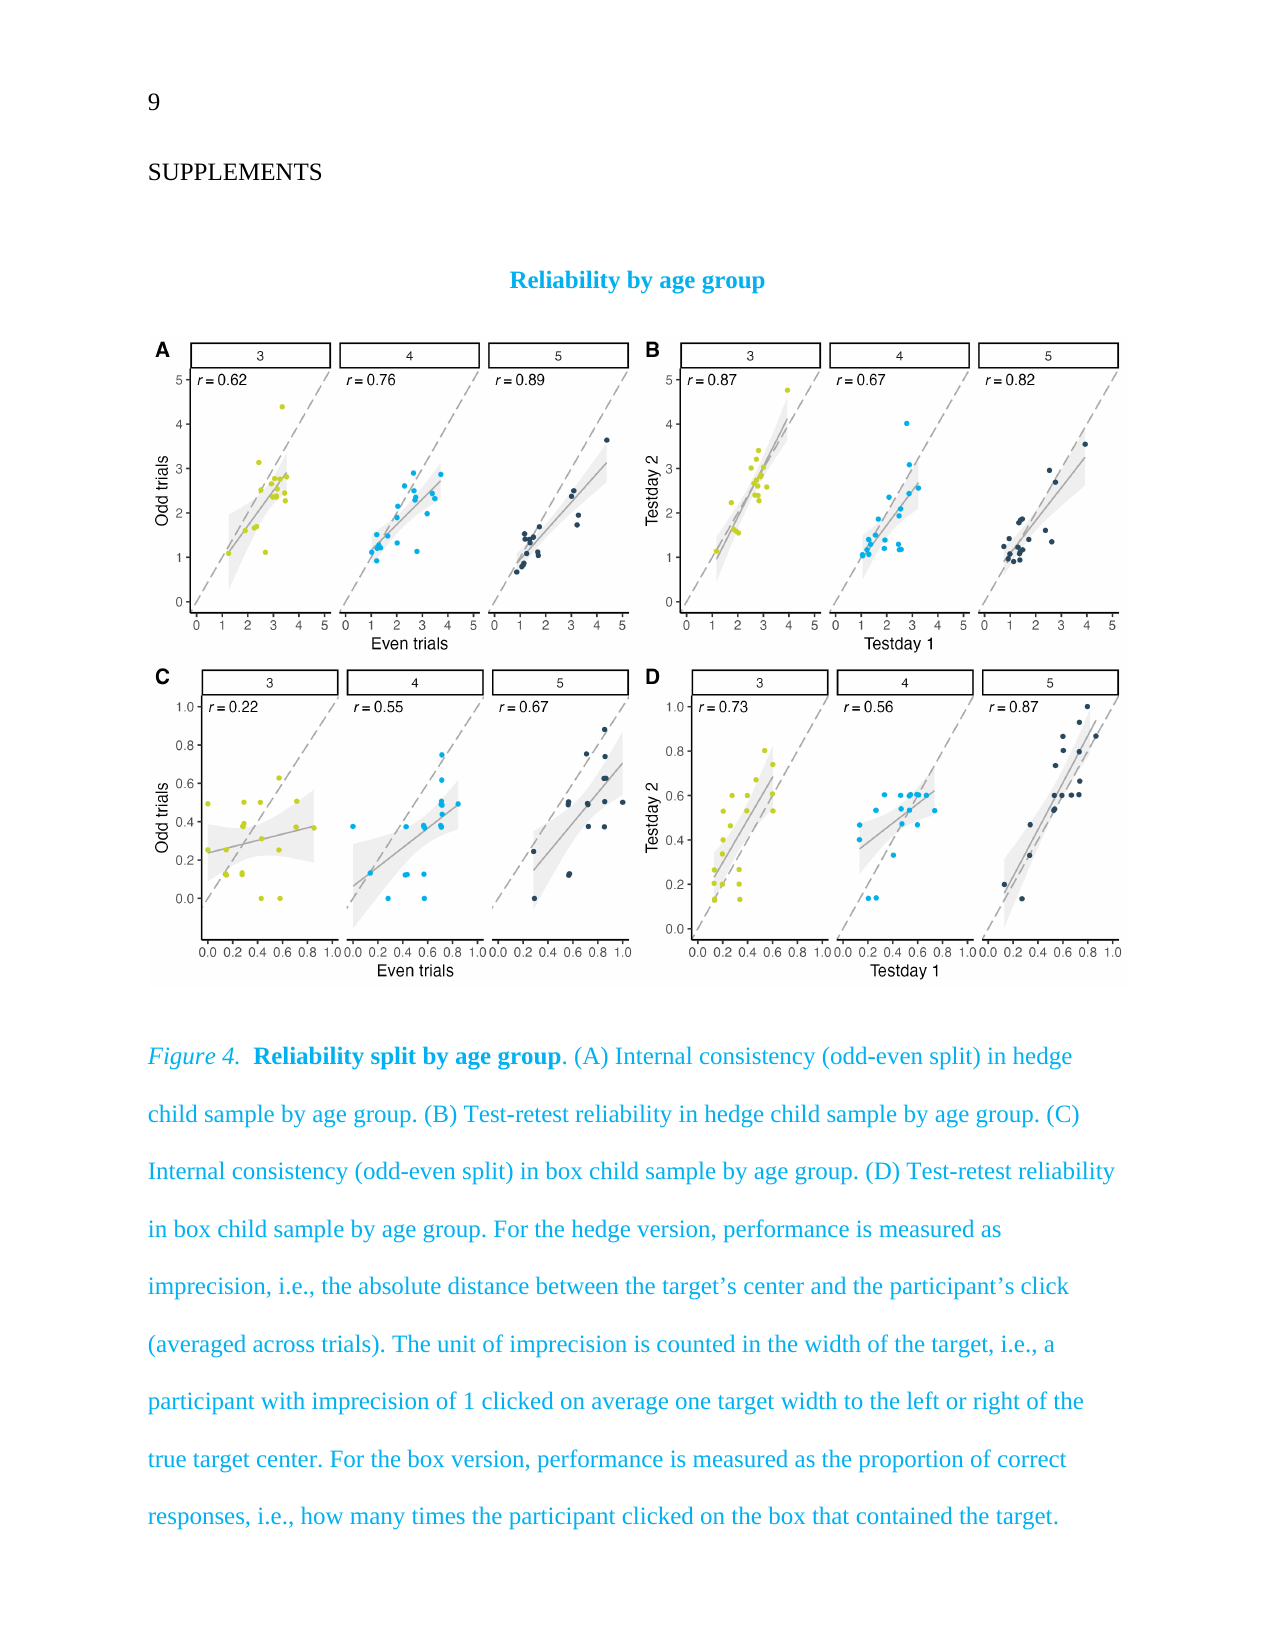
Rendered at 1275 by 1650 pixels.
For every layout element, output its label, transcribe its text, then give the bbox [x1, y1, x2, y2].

picture [147, 335, 1127, 988]
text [148, 1041, 1127, 1530]
subtitle Reliability by age group [148, 265, 1127, 294]
